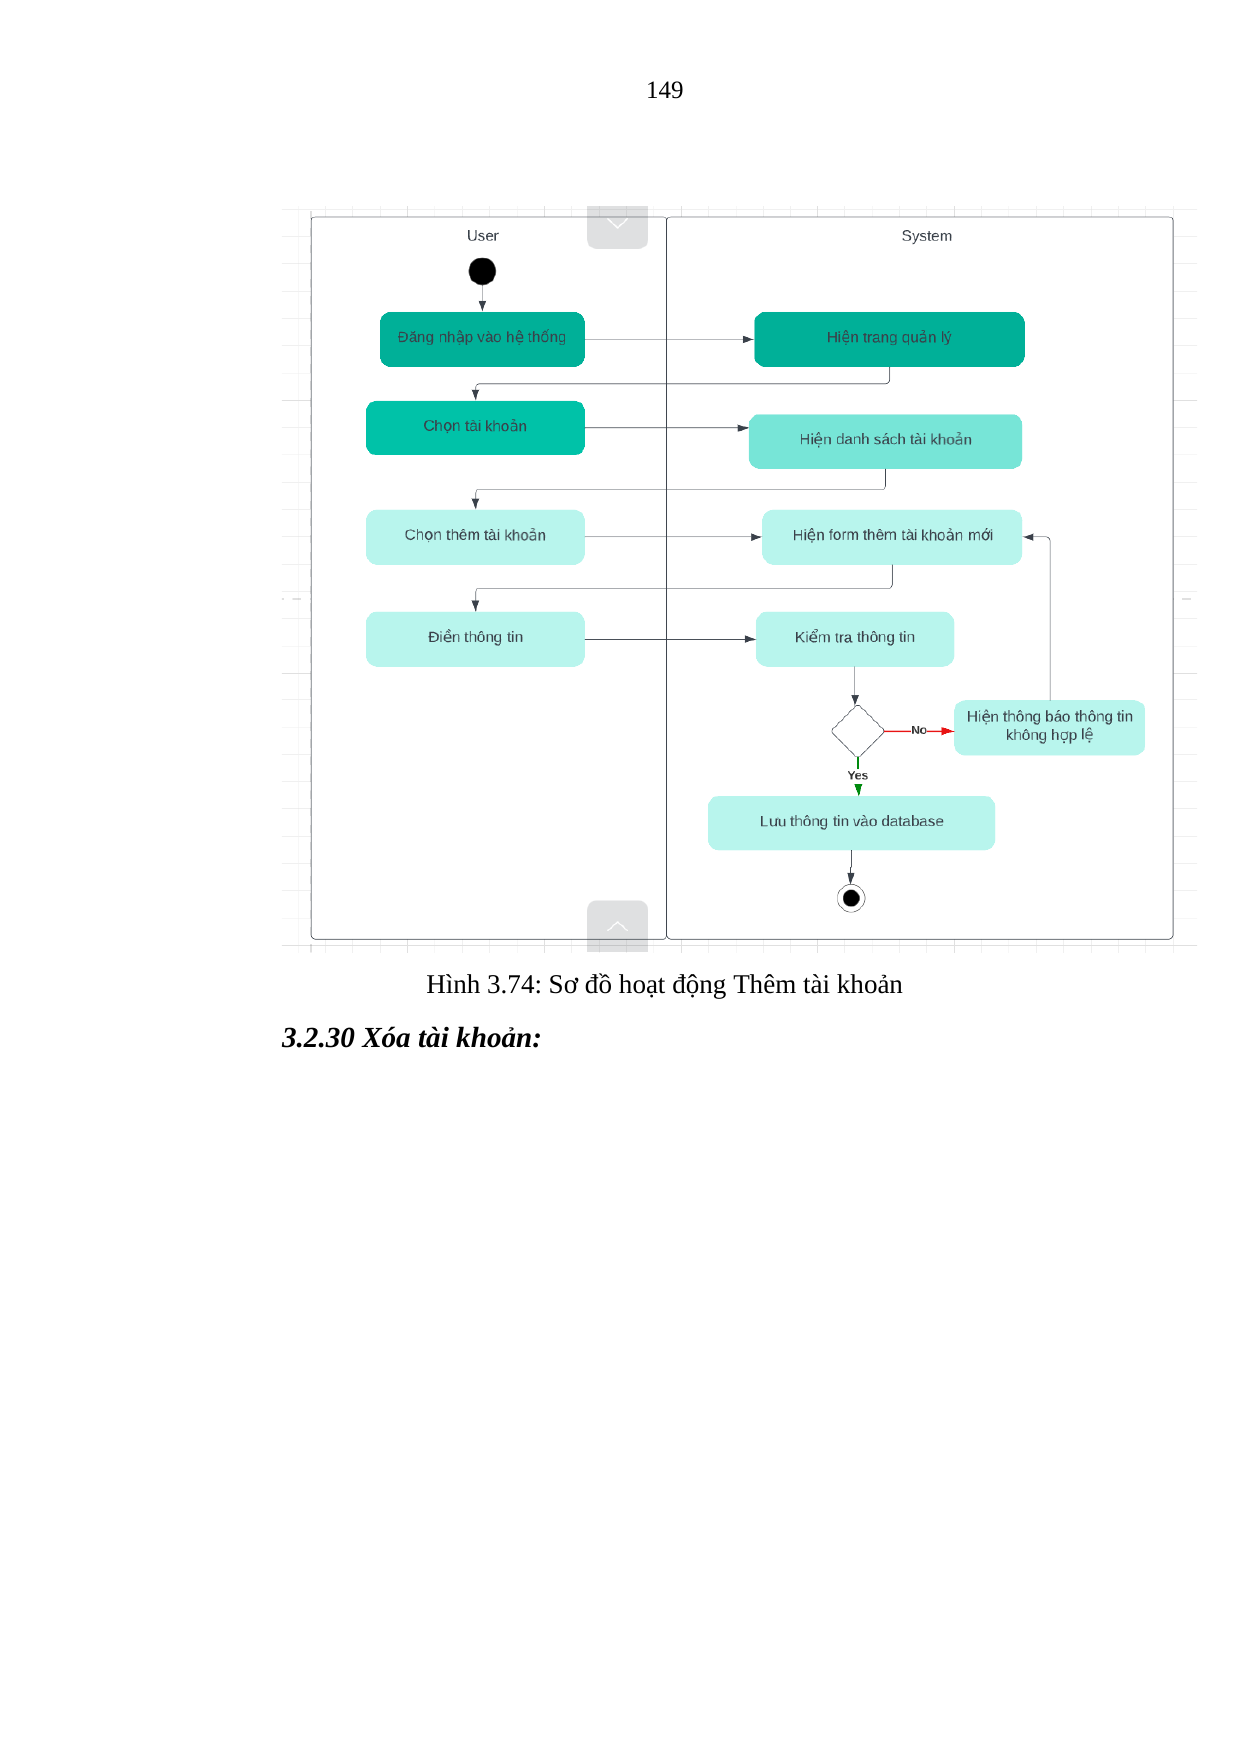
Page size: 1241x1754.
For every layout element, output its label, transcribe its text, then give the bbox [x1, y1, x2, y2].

picture [281, 206, 1198, 953]
text 3.2.30 Xóa tài khoản: [207, 1020, 1122, 1054]
text Hình 3.74: Sơ đồ hoạt động Thêm tài khoản [207, 968, 1122, 999]
